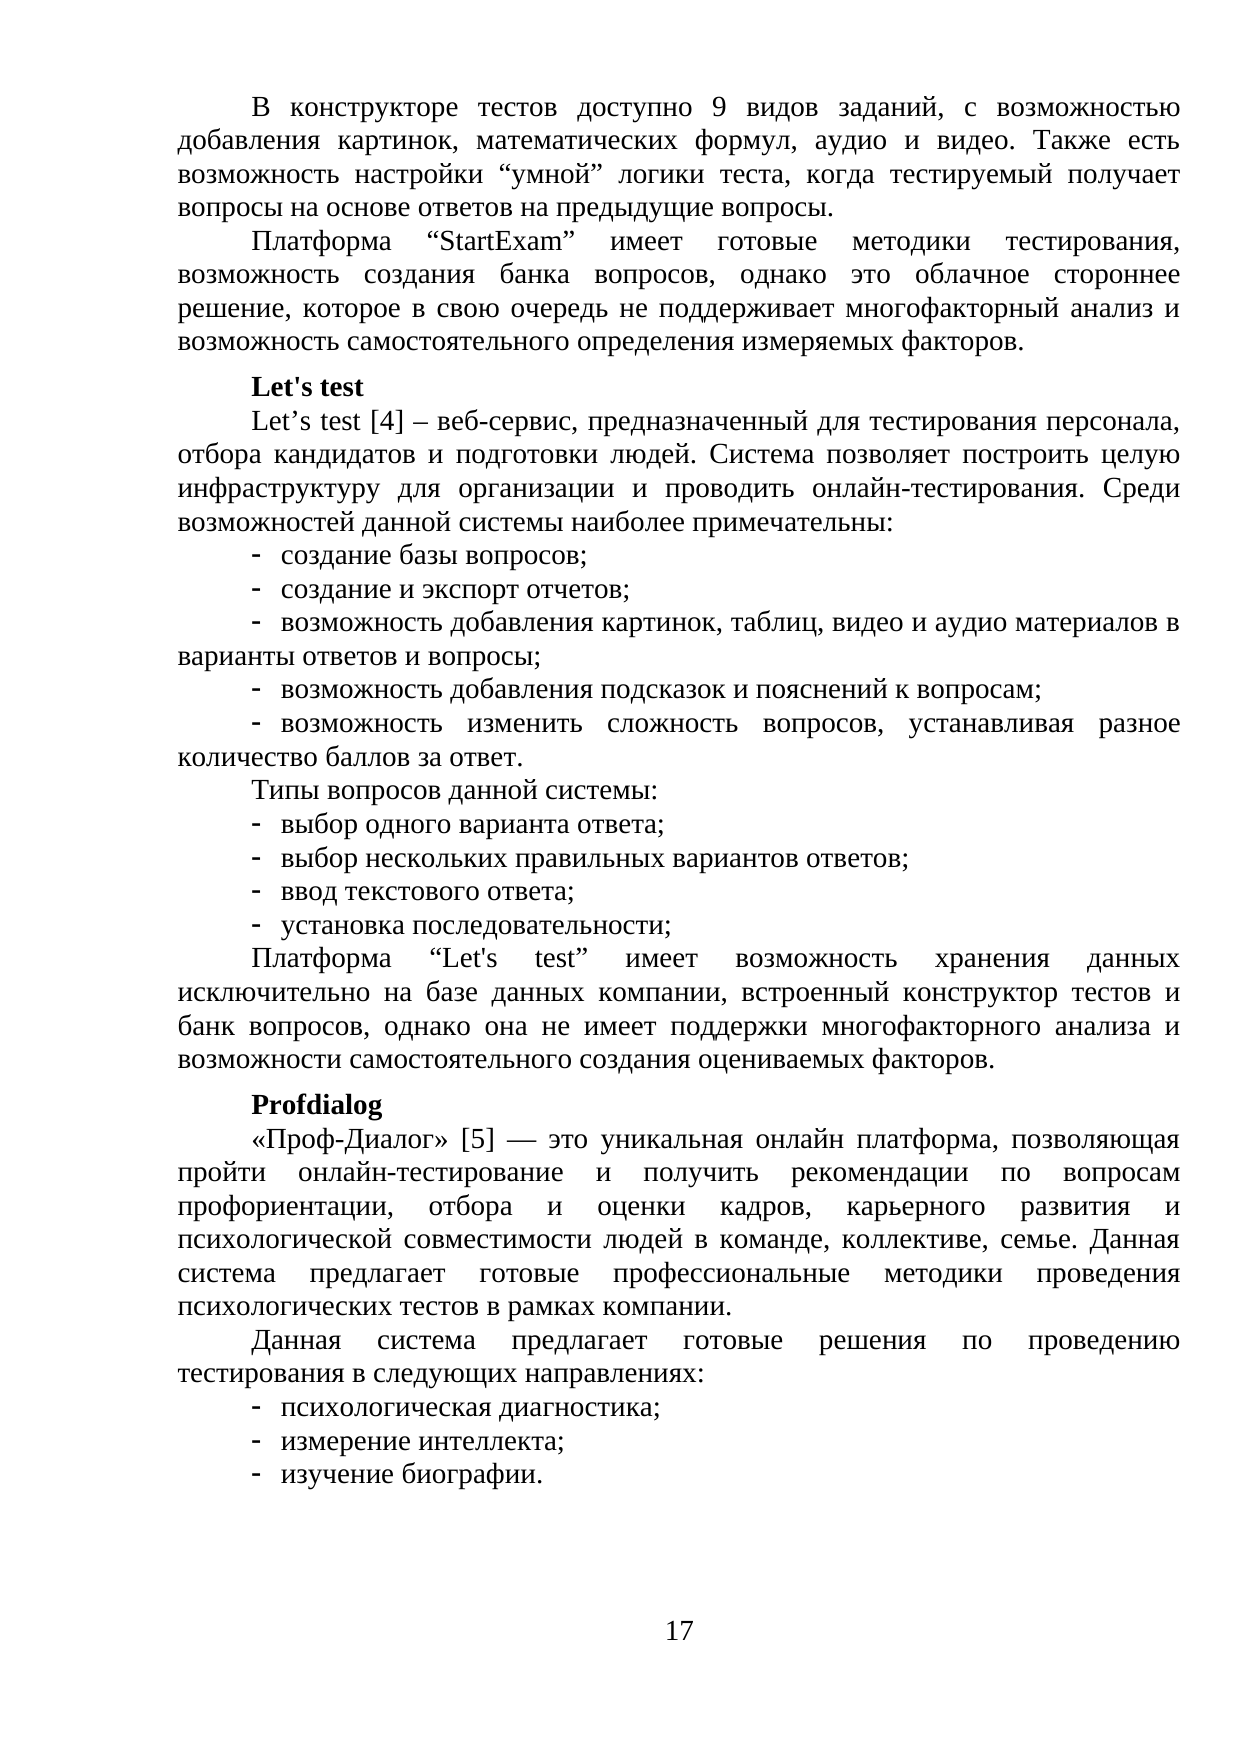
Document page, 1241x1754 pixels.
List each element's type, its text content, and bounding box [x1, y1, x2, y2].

list Типы вопросов данной системы: [251, 772, 1181, 806]
text Profdialog [177, 1087, 1181, 1121]
list измерение интеллекта; [177, 1423, 1181, 1456]
text Платформа “Let's test” имеет возможность хранения данных исключительно на базе данных компании, встроенный конструктор тестов и банк вопросов, однако она не имеет поддержки многофакторного анализа и возможности самостоятельного создания оцениваемых факторов. [177, 941, 1181, 1075]
list возможность добавления подсказок и пояснений к вопросам; [177, 672, 1181, 705]
list установка последовательности; [177, 907, 1181, 941]
text Платформа “StartExam” имеет готовые методики тестирования, возможность создания банка вопросов, однако это облачное стороннее решение, которое в свою очередь не поддерживает многофакторный анализ и возможность самостоятельного определения измеряемых факторов. [177, 223, 1181, 357]
text Let’s test [4] – веб-сервис, предназначенный для тестирования персонала, отбора кандидатов и подготовки людей. Система позволяет построить целую инфраструктуру для организации и проводить онлайн-тестирования. Среди возможностей данной системы наиболее примечательны: [177, 403, 1181, 537]
list выбор нескольких правильных вариантов ответов; [177, 840, 1181, 873]
list ввод текстового ответа; [177, 873, 1181, 907]
text Данная система предлагает готовые решения по проведению тестирования в следующих направлениях: [177, 1322, 1181, 1389]
list создание и экспорт отчетов; [177, 571, 1181, 604]
list возможность добавления картинок, таблиц, видео и аудио материалов в варианты ответов и вопросы; [177, 604, 1181, 672]
list психологическая диагностика; [177, 1389, 1181, 1423]
text В конструкторе тестов доступно 9 видов заданий, с возможностью добавления картинок, математических формул, аудио и видео. Также есть возможность настройки “умной” логики теста, когда тестируемый получает вопросы на основе ответов на предыдущие вопросы. [177, 89, 1181, 223]
text Let's test [177, 369, 1181, 403]
list возможность изменить сложность вопросов, устанавливая разное количество баллов за ответ. [177, 705, 1181, 772]
list выбор одного варианта ответа; [177, 806, 1181, 840]
text «Проф-Диалог» [5] — это уникальная онлайн платформа, позволяющая пройти онлайн-тестирование и получить рекомендации по вопросам профориентации, отбора и оценки кадров, карьерного развития и психологической совместимости людей в команде, коллективе, семье. Данная система предлагает готовые профессиональные методики проведения психологических тестов в рамках компании. [177, 1121, 1181, 1322]
list создание базы вопросов; [177, 537, 1181, 571]
list изучение биографии. [177, 1456, 1181, 1490]
